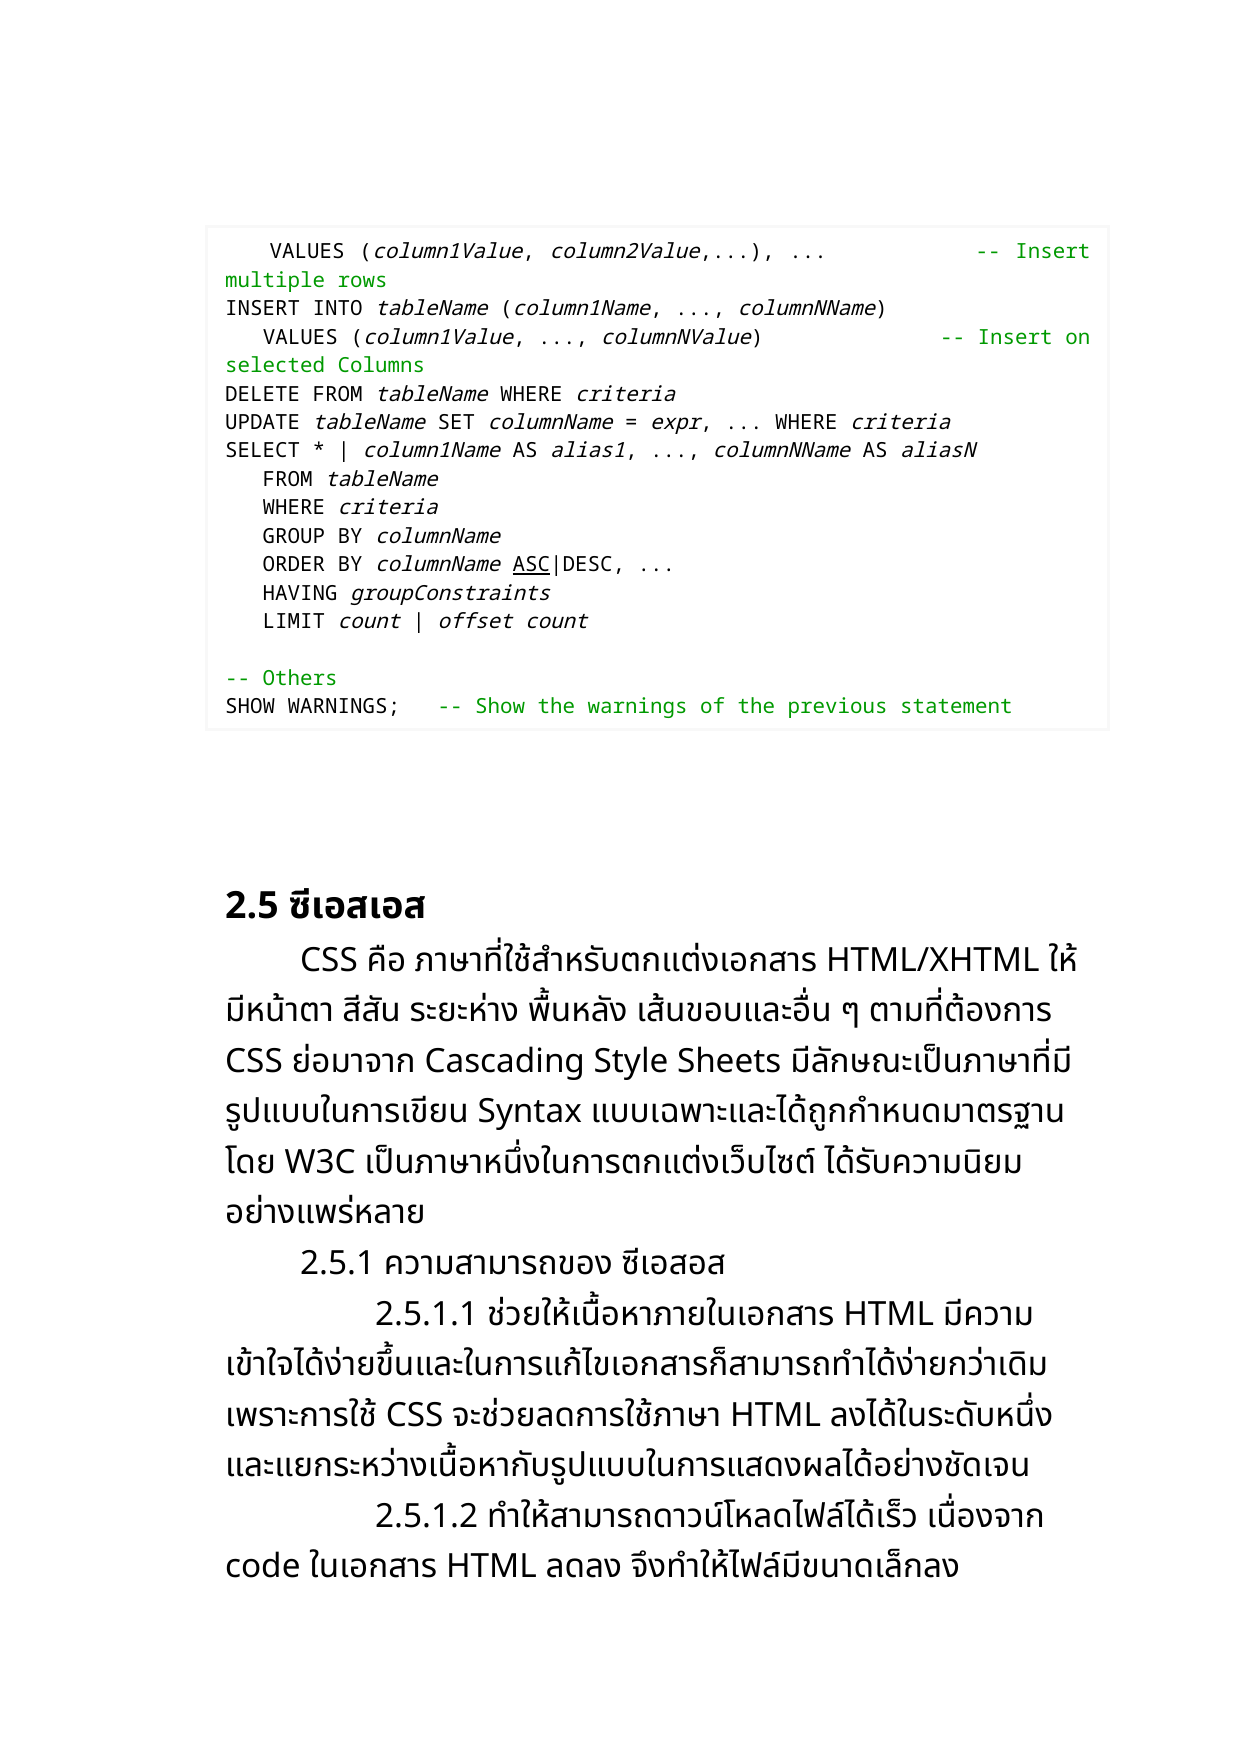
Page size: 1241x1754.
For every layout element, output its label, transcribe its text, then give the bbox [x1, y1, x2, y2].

text GROUP BY columnName [225, 521, 1090, 549]
text SHOW WARNINGS; -- Show the warnings of the previous statement [208, 679, 1107, 728]
text FROM tableName [225, 464, 1090, 492]
text SELECT * | column1Name AS alias1, ..., columnNName AS aliasN [225, 436, 1090, 464]
text LIMIT count | offset count [225, 606, 1090, 634]
text VALUES (column1Value, column2Value,...), ... -- Insert multiple rows [208, 228, 1107, 293]
text 2.5.1.1 ช่วยให้เนื้อหาภายในเอกสาร HTML มีความเข้าใจได้ง่ายขึ้นและในการแก้ไขเอกสารก็สามารถทำได้ง่ายกว่าเดิม เพราะการใช้ CSS จะช่วยลดการใช้ภาษา HTML ลงได้ในระดับหนึ่ง และแยกระหว่างเนื้อหากับรูปแบบในการแสดงผลได้อย่างชัดเจน [225, 1289, 1090, 1491]
text VALUES (column1Value, ..., columnNValue) -- Insert on selected Columns [225, 322, 1090, 379]
text 2.5.1.2 ทำให้สามารถดาวน์โหลดไฟล์ได้เร็ว เนื่องจาก code ในเอกสาร HTML ลดลง จึงทำให้ไฟล์มีขนาดเล็กลง [225, 1491, 1090, 1593]
text UPDATE tableName SET columnName = expr, ... WHERE criteria [225, 407, 1090, 436]
text 2.5 ซีเอสเอส [225, 878, 1090, 935]
text WHERE criteria [225, 492, 1090, 521]
text CSS คือ ภาษาที่ใช้สำหรับตกแต่งเอกสาร HTML/XHTML ให้มีหน้าตา สีสัน ระยะห่าง พื้นหลัง เส้นขอบและอื่น ๆ ตามที่ต้องการ CSS ย่อมาจาก Cascading Style Sheets มีลักษณะเป็นภาษาที่มีรูปแบบในการเขียน Syntax แบบเฉพาะและได้ถูกกำหนดมาตรฐานโดย W3C เป็นภาษาหนึ่งในการตกแต่งเว็บไซต์ ได้รับความนิยมอย่างแพร่หลาย [225, 935, 1090, 1239]
text -- Others [225, 663, 1090, 679]
text INSERT INTO tableName (column1Name, ..., columnNName) [225, 293, 1090, 322]
text DELETE FROM tableName WHERE criteria [225, 379, 1090, 407]
text HAVING groupConstraints [225, 578, 1090, 606]
text ORDER BY columnName ASC|DESC, ... [225, 549, 1090, 578]
text 2.5.1 ความสามารถของ ซีเอสอส [225, 1239, 1090, 1289]
